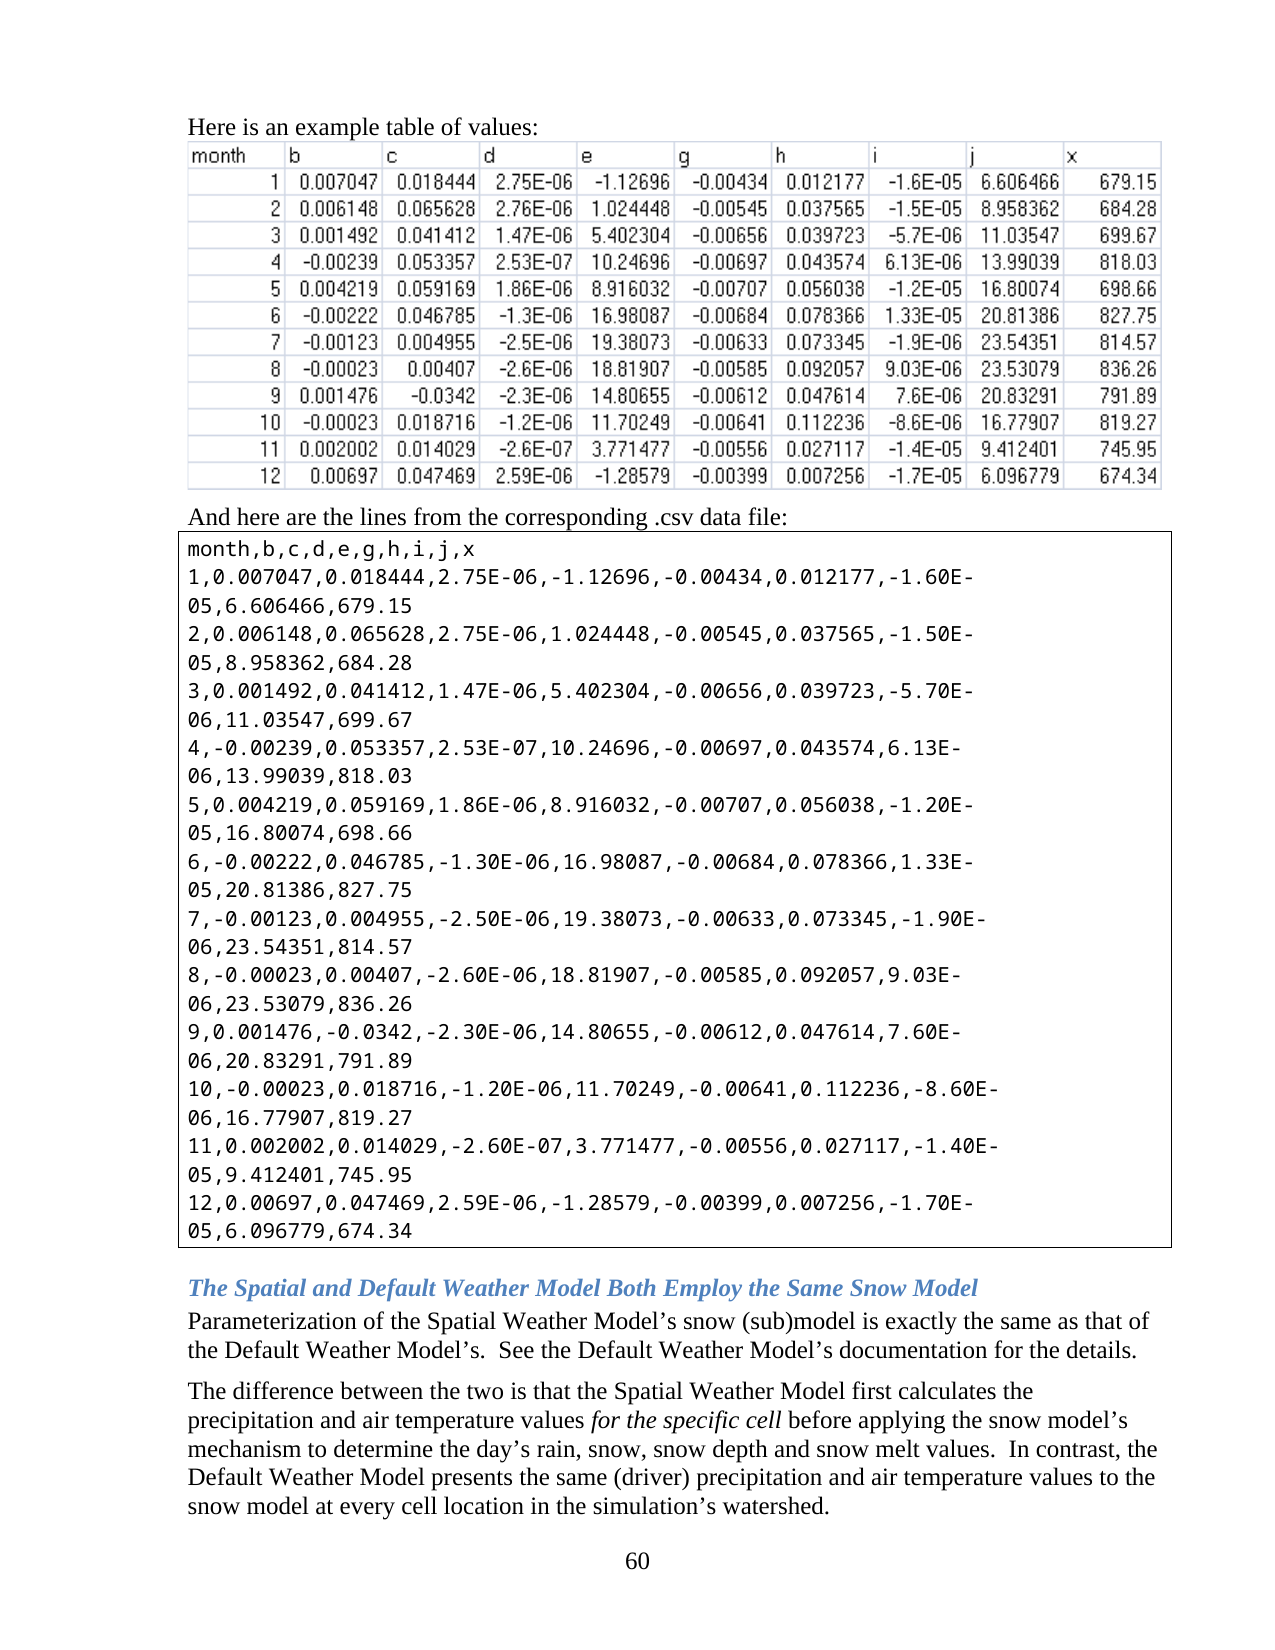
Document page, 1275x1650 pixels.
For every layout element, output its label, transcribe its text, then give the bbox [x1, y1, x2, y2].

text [187, 112, 1162, 141]
text 6,-0.00222,0.046785,-1.30E-06,16.98087,-0.00684,0.078366,1.33E-05,20.81386,827.75 [179, 844, 1171, 901]
subtitle The Spatial and Default Weather Model Both Employ the Same Snow Model [187, 1273, 1162, 1302]
text 5,0.004219,0.059169,1.86E-06,8.916032,-0.00707,0.056038,-1.20E-05,16.80074,698.66 [179, 787, 1171, 844]
text month,b,c,d,e,g,h,i,j,x [179, 532, 1171, 559]
text Parameterization of the Spatial Weather Model’s snow (sub)model is exactly the same as that of the Default Weather Model’s. See the Default Weather Model’s documentation for the details. [187, 1306, 1162, 1364]
text 4,-0.00239,0.053357,2.53E-07,10.24696,-0.00697,0.043574,6.13E-06,13.99039,818.03 [179, 730, 1171, 787]
text 1,0.007047,0.018444,2.75E-06,-1.12696,-0.00434,0.012177,-1.60E-05,6.606466,679.15 [179, 559, 1171, 616]
text 11,0.002002,0.014029,-2.60E-07,3.771477,-0.00556,0.027117,-1.40E-05,9.412401,745.95 [179, 1128, 1171, 1185]
text 8,-0.00023,0.00407,-2.60E-06,18.81907,-0.00585,0.092057,9.03E-06,23.53079,836.26 [179, 957, 1171, 1014]
text 10,-0.00023,0.018716,-1.20E-06,11.70249,-0.00641,0.112236,-8.60E-06,16.77907,819.27 [179, 1071, 1171, 1128]
text 12,0.00697,0.047469,2.59E-06,-1.28579,-0.00399,0.007256,-1.70E-05,6.096779,674.34 [179, 1185, 1171, 1247]
picture [187, 141, 1162, 490]
text 9,0.001476,-0.0342,-2.30E-06,14.80655,-0.00612,0.047614,7.60E-06,20.83291,791.89 [179, 1014, 1171, 1071]
text The difference between the two is that the Spatial Weather Model first calculates the precipitation and air temperature values for the specific cell before applying the snow model’s mechanism to determine the day’s rain, snow, snow depth and snow melt values. In contrast, the Default Weather Model presents the same (driver) precipitation and air temperature values to the snow model at every cell location in the simulation’s watershed. [187, 1376, 1162, 1520]
text 7,-0.00123,0.004955,-2.50E-06,19.38073,-0.00633,0.073345,-1.90E-06,23.54351,814.57 [179, 901, 1171, 957]
text 3,0.001492,0.041412,1.47E-06,5.402304,-0.00656,0.039723,-5.70E-06,11.03547,699.67 [179, 673, 1171, 730]
text And here are the lines from the corresponding .csv data file: [187, 502, 1162, 531]
text 2,0.006148,0.065628,2.75E-06,1.024448,-0.00545,0.037565,-1.50E-05,8.958362,684.28 [179, 616, 1171, 673]
